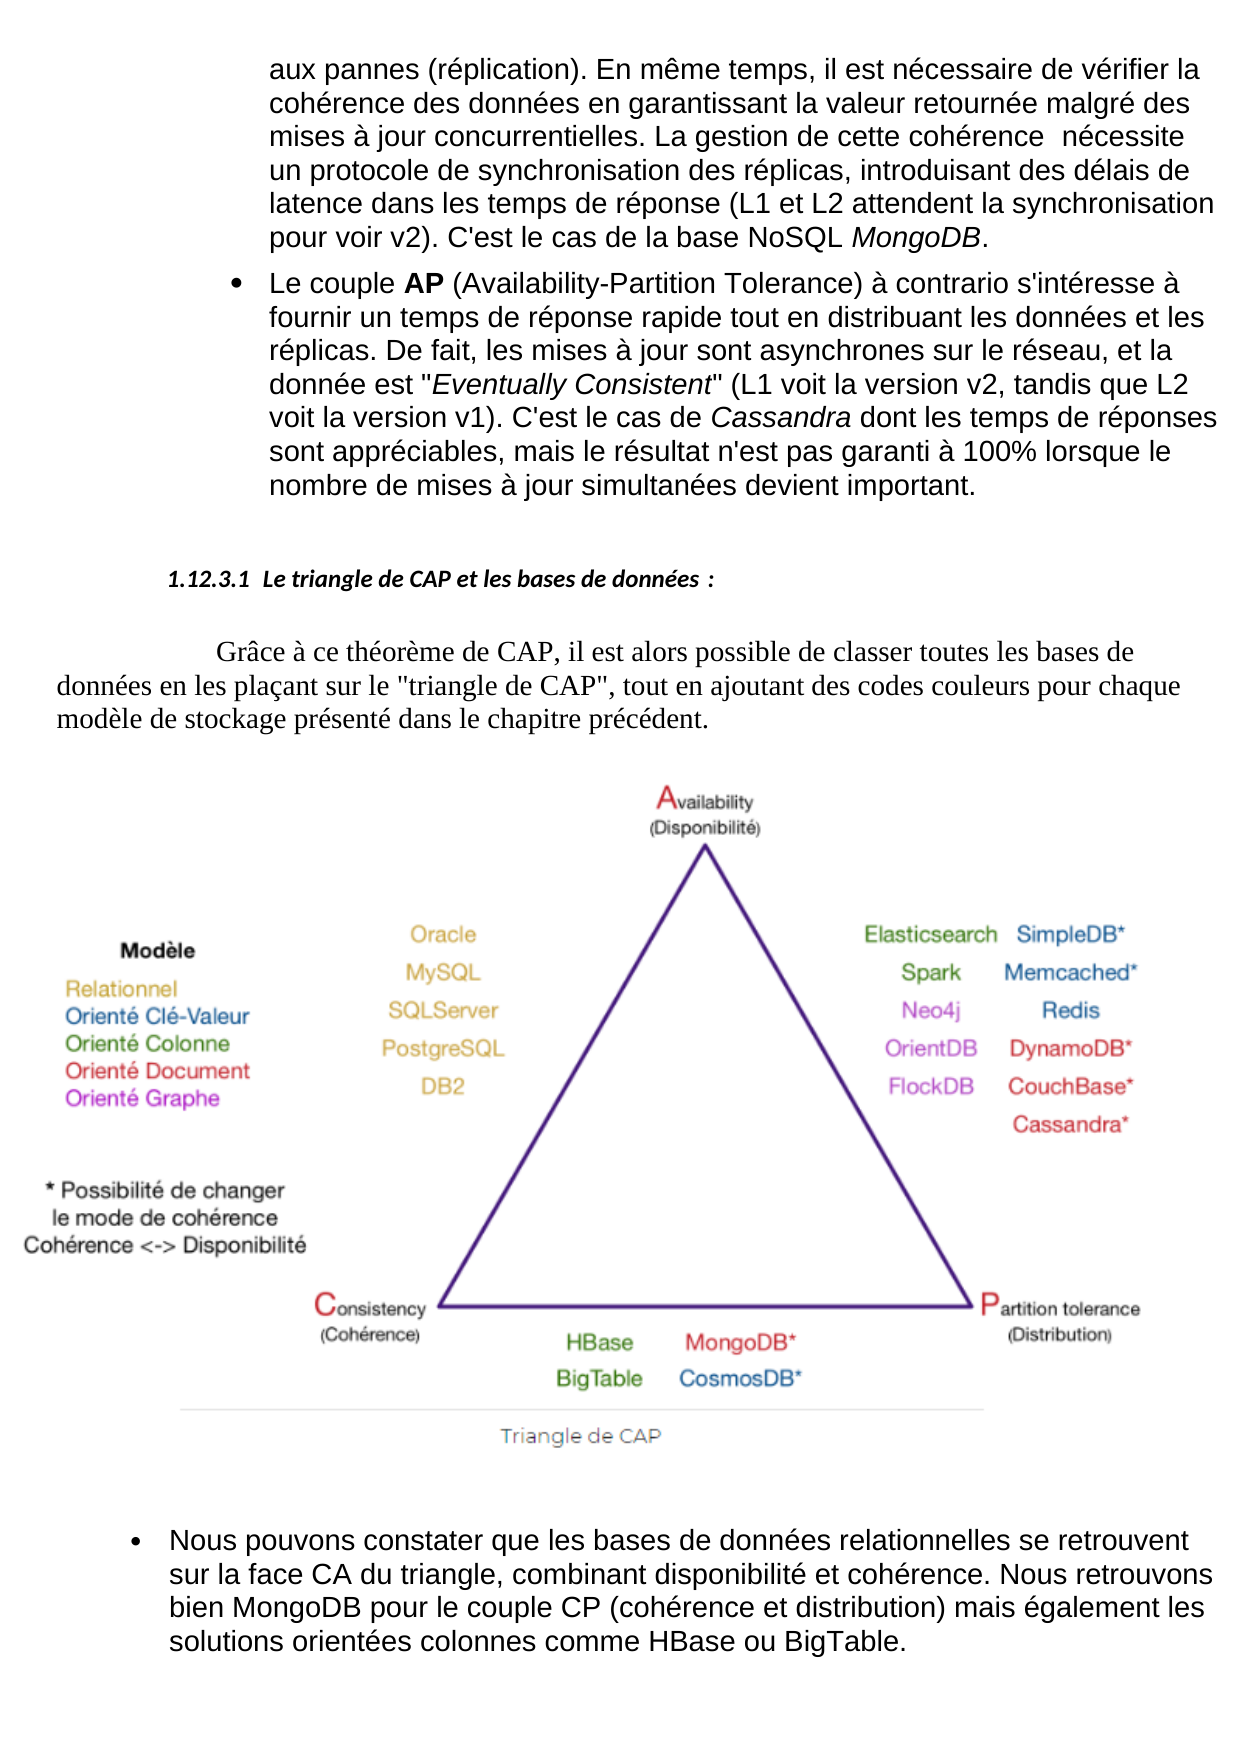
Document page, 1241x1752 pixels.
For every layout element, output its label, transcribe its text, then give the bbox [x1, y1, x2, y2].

list Le couple AP (Availability-Partition Tolerance) à contrario s'intéresse à fournir un temps de réponse rapide tout en distribuant les données et les réplicas. De fait, les mises à jour sont asynchrones sur le réseau, et la donnée est "Eventually Consistent" (L1 voit la version v2, tandis que L2 voit la version v1). C'est le cas de Cassandra dont les temps de réponses sont appréciables, mais le résultat n'est pas garanti à 100% lorsque le nombre de mises à jour simultanées devient important. [231, 266, 1219, 501]
list Grâce à ce théorème de CAP, il est alors possible de classer toutes les bases de données en les plaçant sur le "triangle de CAP", tout en ajoutant des codes couleurs pour chaque modèle de stockage présenté dans le chapitre précédent. [19, 634, 1219, 735]
list Nous pouvons constater que les bases de données relationnelles se retrouvent sur la face CA du triangle, combinant disponibilité et cohérence. Nous retrouvons bien MongoDB pour le couple CP (cohérence et distribution) mais également les solutions orientées colonnes comme HBase ou BigTable. [131, 1523, 1219, 1658]
picture [19, 765, 1220, 1465]
subtitle Le triangle de CAP et les bases de données : [166, 563, 1219, 593]
